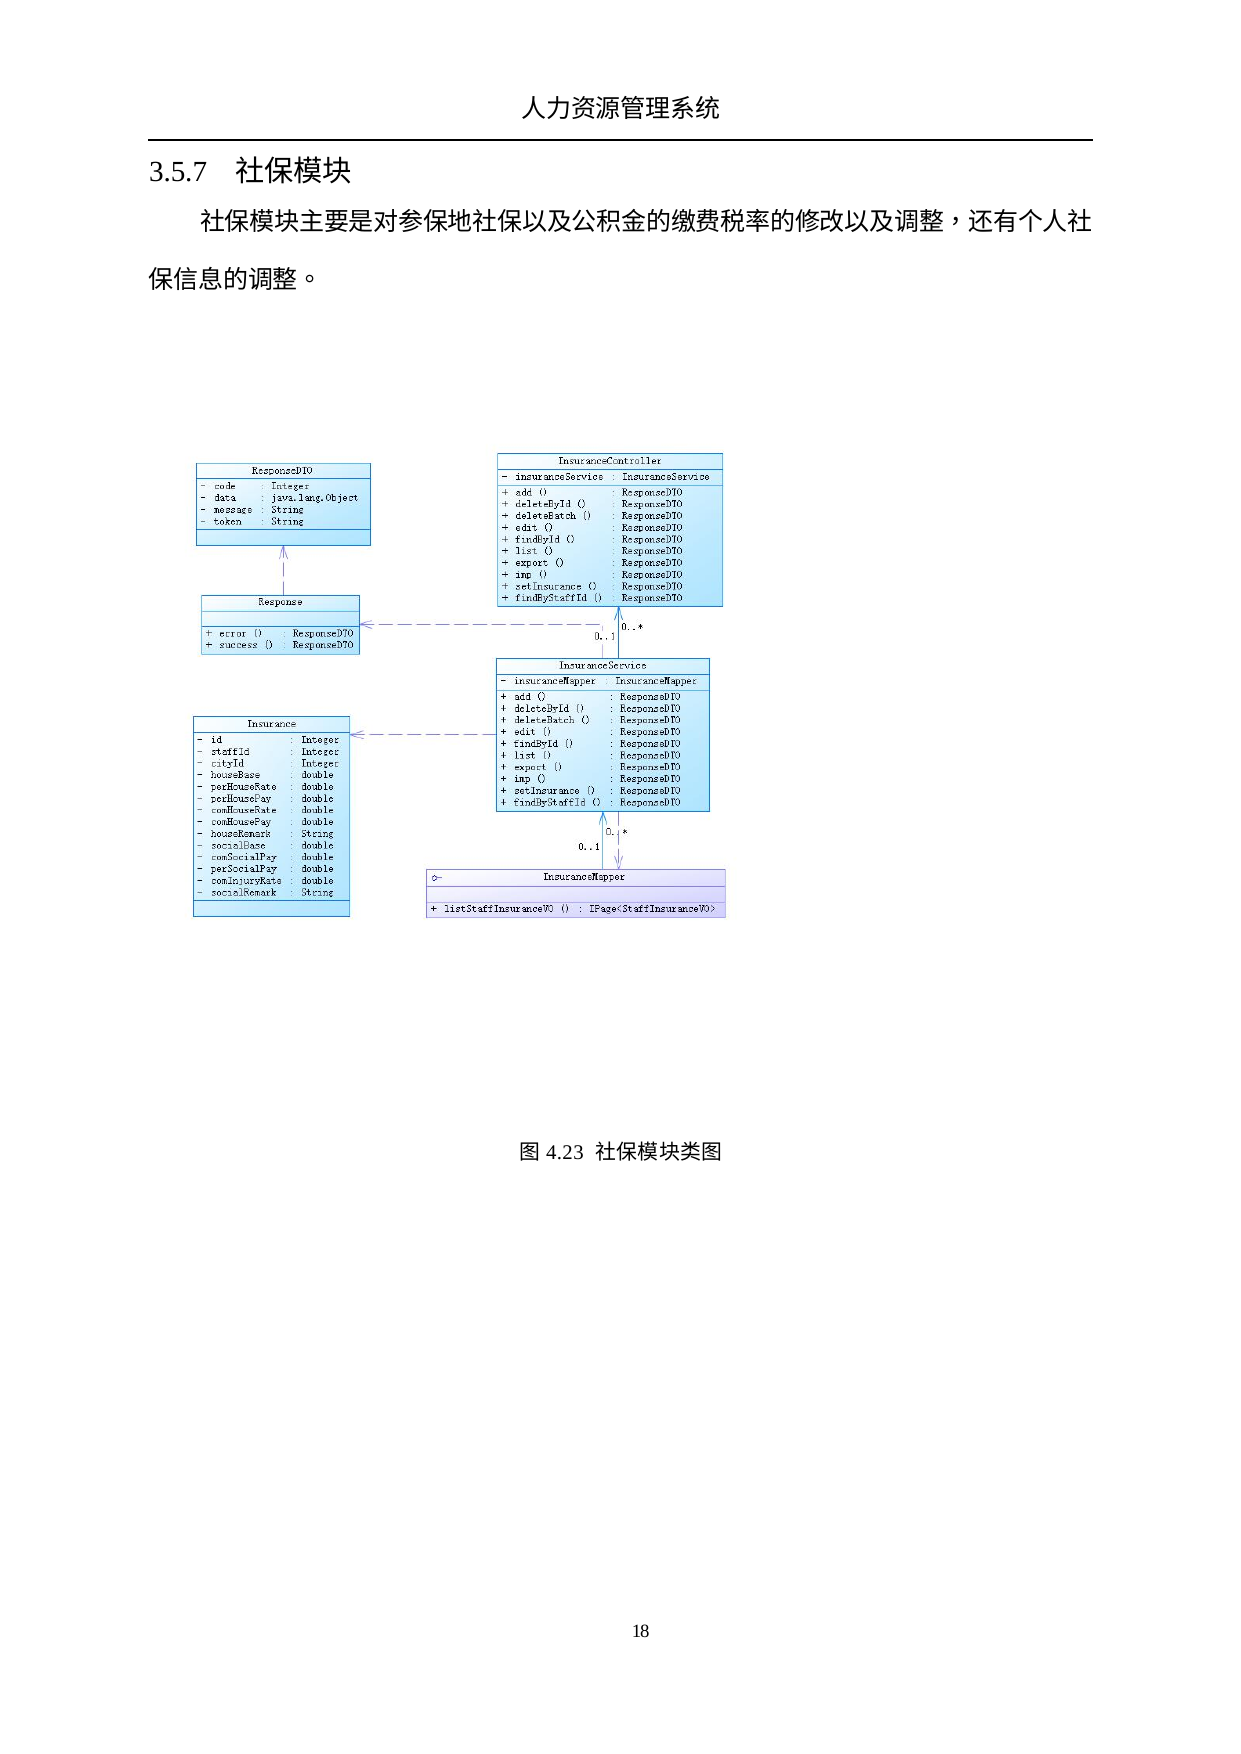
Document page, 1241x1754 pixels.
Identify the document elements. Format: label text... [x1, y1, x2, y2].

text 社保模块主要是对参保地社保以及公积金的缴费税率的修改以及调整，还有个人社 [148, 215, 1092, 264]
text 图 4.23 社保模块类图 [519, 1138, 1093, 1165]
text 保信息的调整。 [149, 264, 1093, 295]
text 3.5.7 社保模块 [149, 152, 1093, 188]
picture [147, 431, 762, 957]
